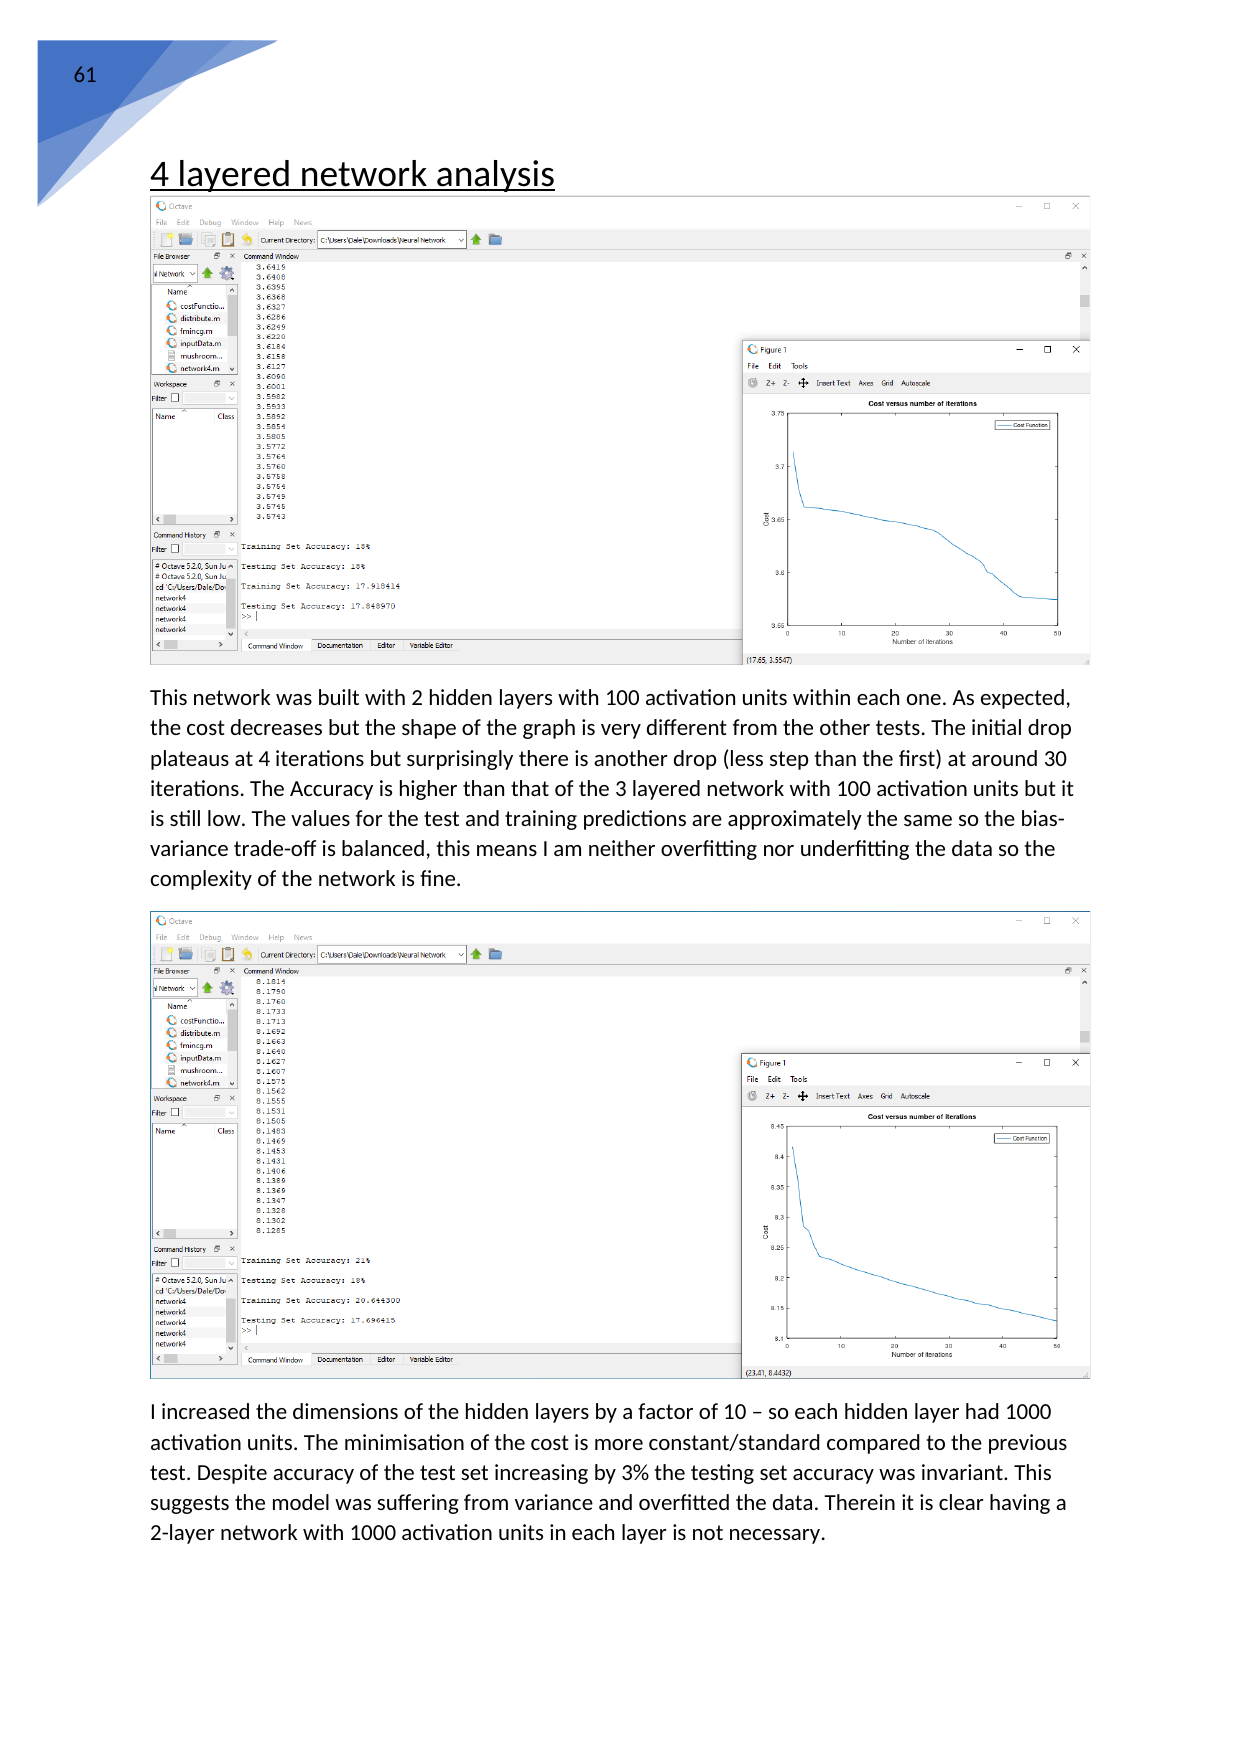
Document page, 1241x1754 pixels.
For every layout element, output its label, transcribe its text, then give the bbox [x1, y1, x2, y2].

text 4 layered network analysis [150, 150, 1090, 195]
picture [150, 911, 1091, 1379]
text I increased the dimensions of the hidden layers by a factor of 10 – so each hidden layer had 1000 activation units. The minimisation of the cost is more constant/standard compared to the previous test. Despite accuracy of the test set increasing by 3% the testing set accuracy was invariant. This suggests the model was suffering from variance and overfitted the data. Therein it is clear having a 2-layer network with 1000 activation units in each layer is not necessary. [150, 1397, 1090, 1546]
picture [37, 40, 1091, 665]
text This network was built with 2 hidden layers with 100 activation units within each one. As expected, the cost decreases but the shape of the graph is very different from the other tests. The initial drop plateaus at 4 iterations but surprisingly there is another drop (less step than the first) at around 30 iterations. The Accuracy is higher than that of the 3 layered network with 100 activation units but it is still low. The values for the test and training predictions are approximately the same so the bias-variance trade-off is balanced, this means I am neither overfitting nor underfitting the data so the complexity of the network is fine. [150, 683, 1090, 892]
